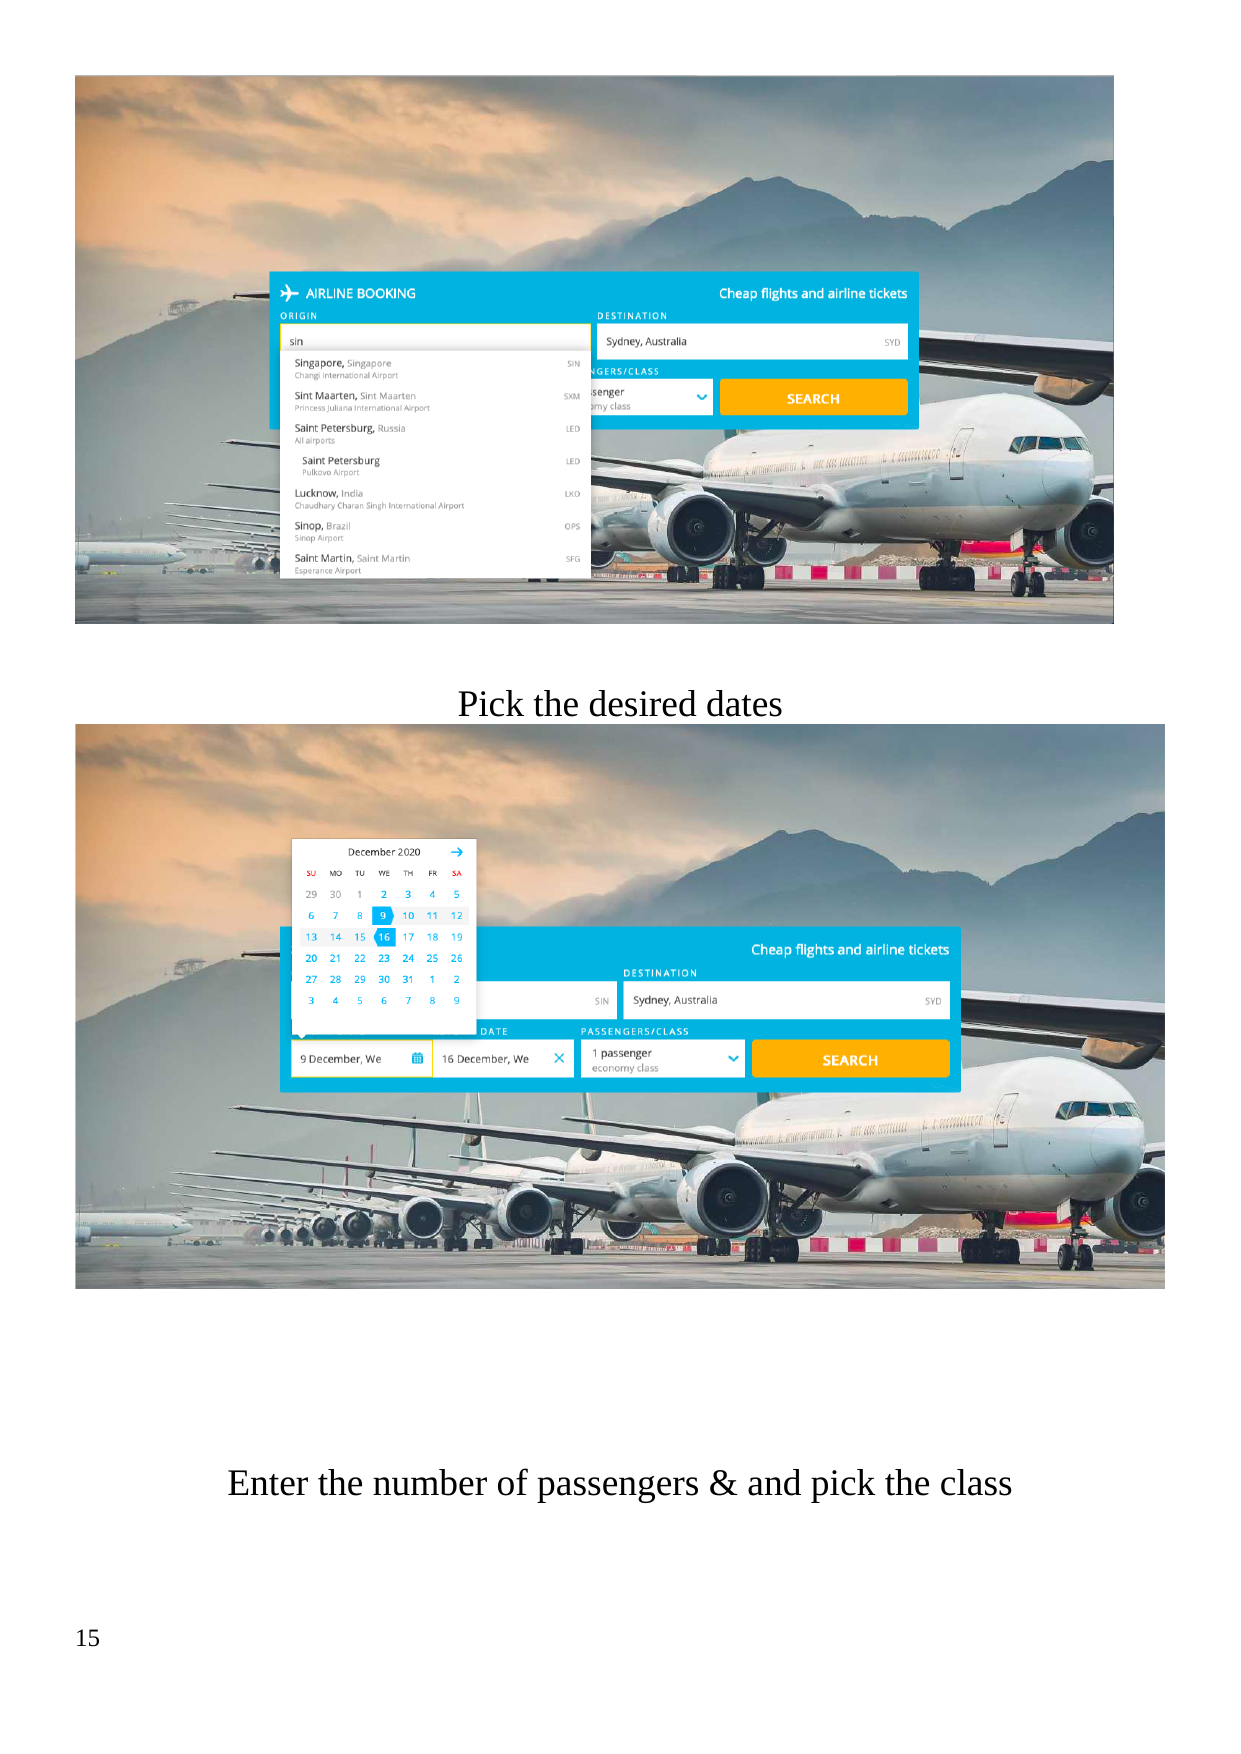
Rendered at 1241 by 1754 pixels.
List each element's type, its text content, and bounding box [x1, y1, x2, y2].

picture [75, 724, 1165, 1289]
text Enter the number of passengers & and pick the class [75, 1461, 1165, 1504]
text Pick the desired dates [75, 681, 1165, 724]
picture [75, 75, 1114, 624]
